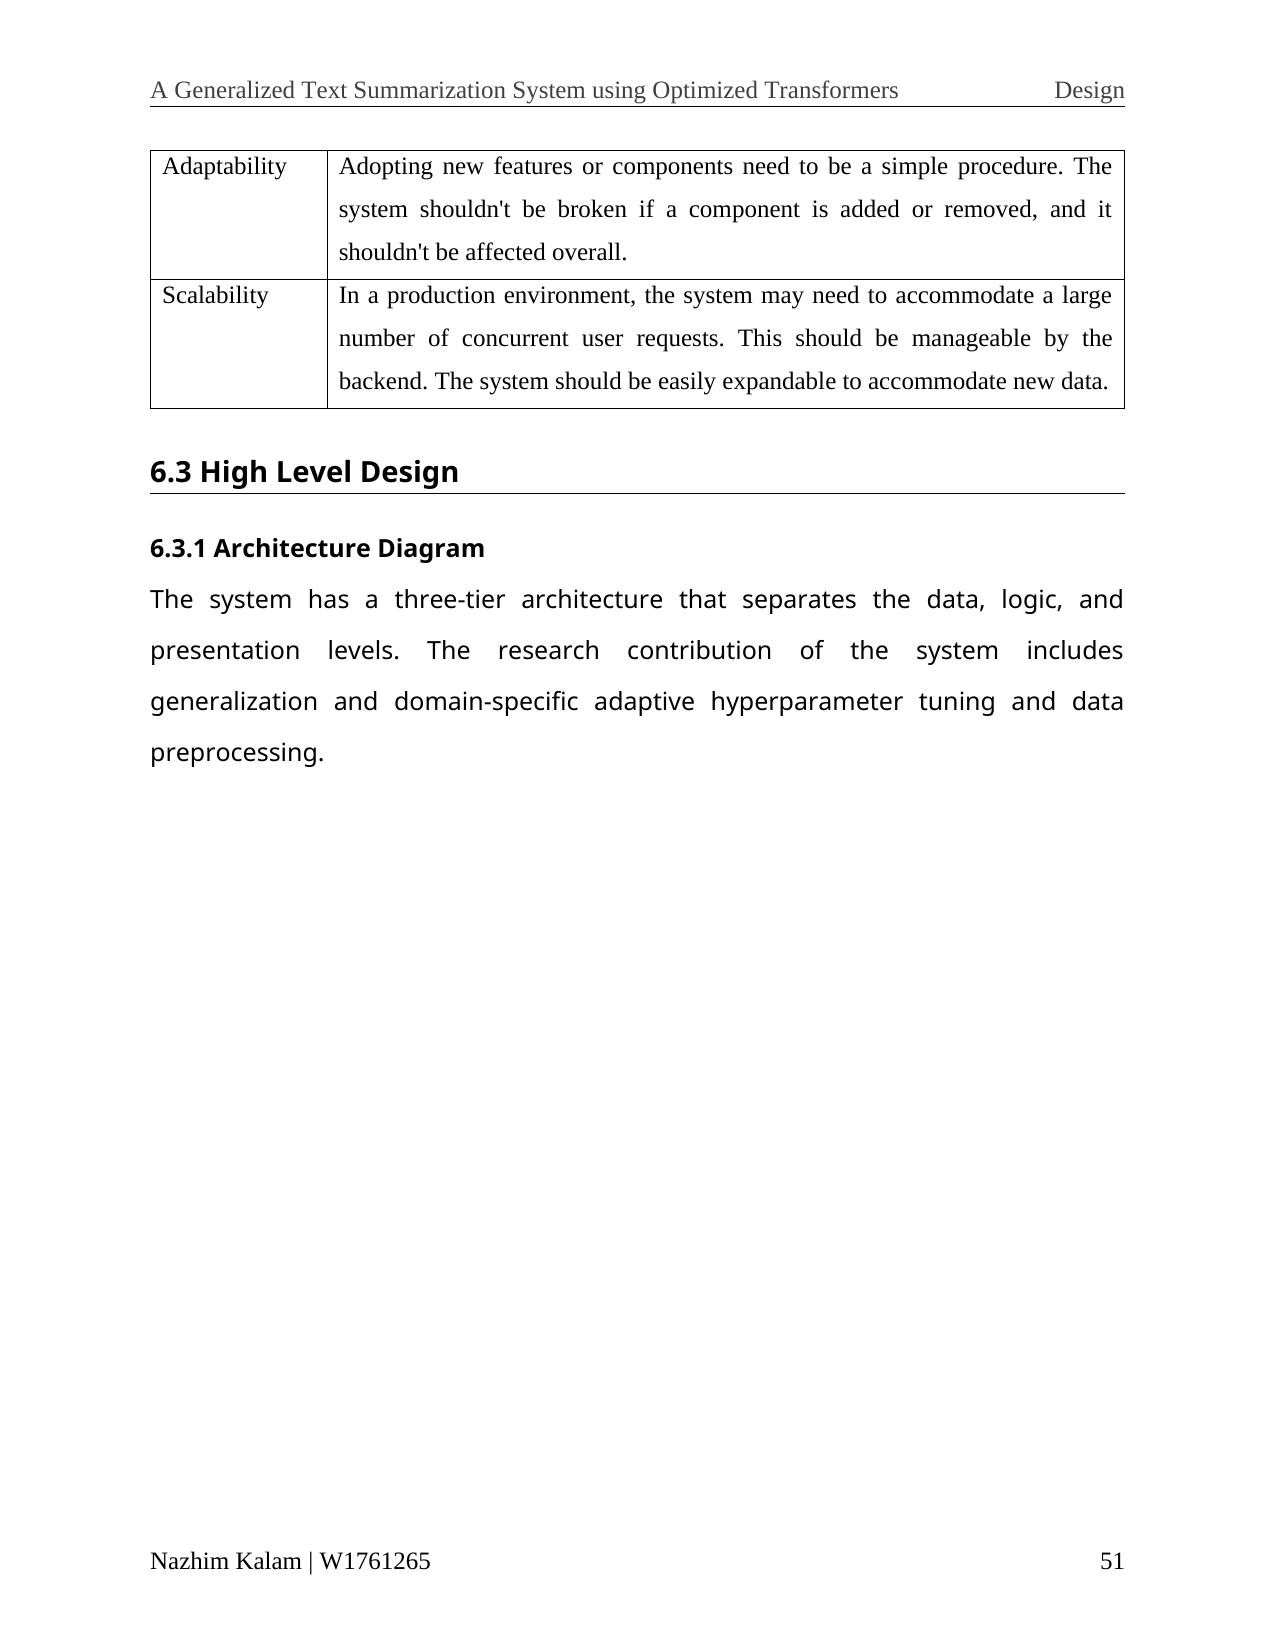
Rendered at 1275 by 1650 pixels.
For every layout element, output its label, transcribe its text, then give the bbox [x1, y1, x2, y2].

subtitle 6.3.1 Architecture Diagram [150, 531, 1125, 565]
table_cell Adopting new features or components need to be a simple procedure. The system shouldn't be broken if a component is added or removed, and it shouldn't be affected overall. [328, 151, 1124, 279]
subtitle 6.3 High Level Design [150, 451, 1125, 493]
text The system has a three-tier architecture that separates the data, logic, and presentation levels. The research contribution of the system includes generalization and domain-specific adaptive hyperparameter tuning and data preprocessing. [150, 582, 1125, 769]
table_cell Scalability [151, 280, 327, 408]
table_cell In a production environment, the system may need to accommodate a large number of concurrent user requests. This should be manageable by the backend. The system should be easily expandable to accommodate new data. [328, 280, 1124, 408]
table_cell Adaptability [151, 151, 327, 279]
